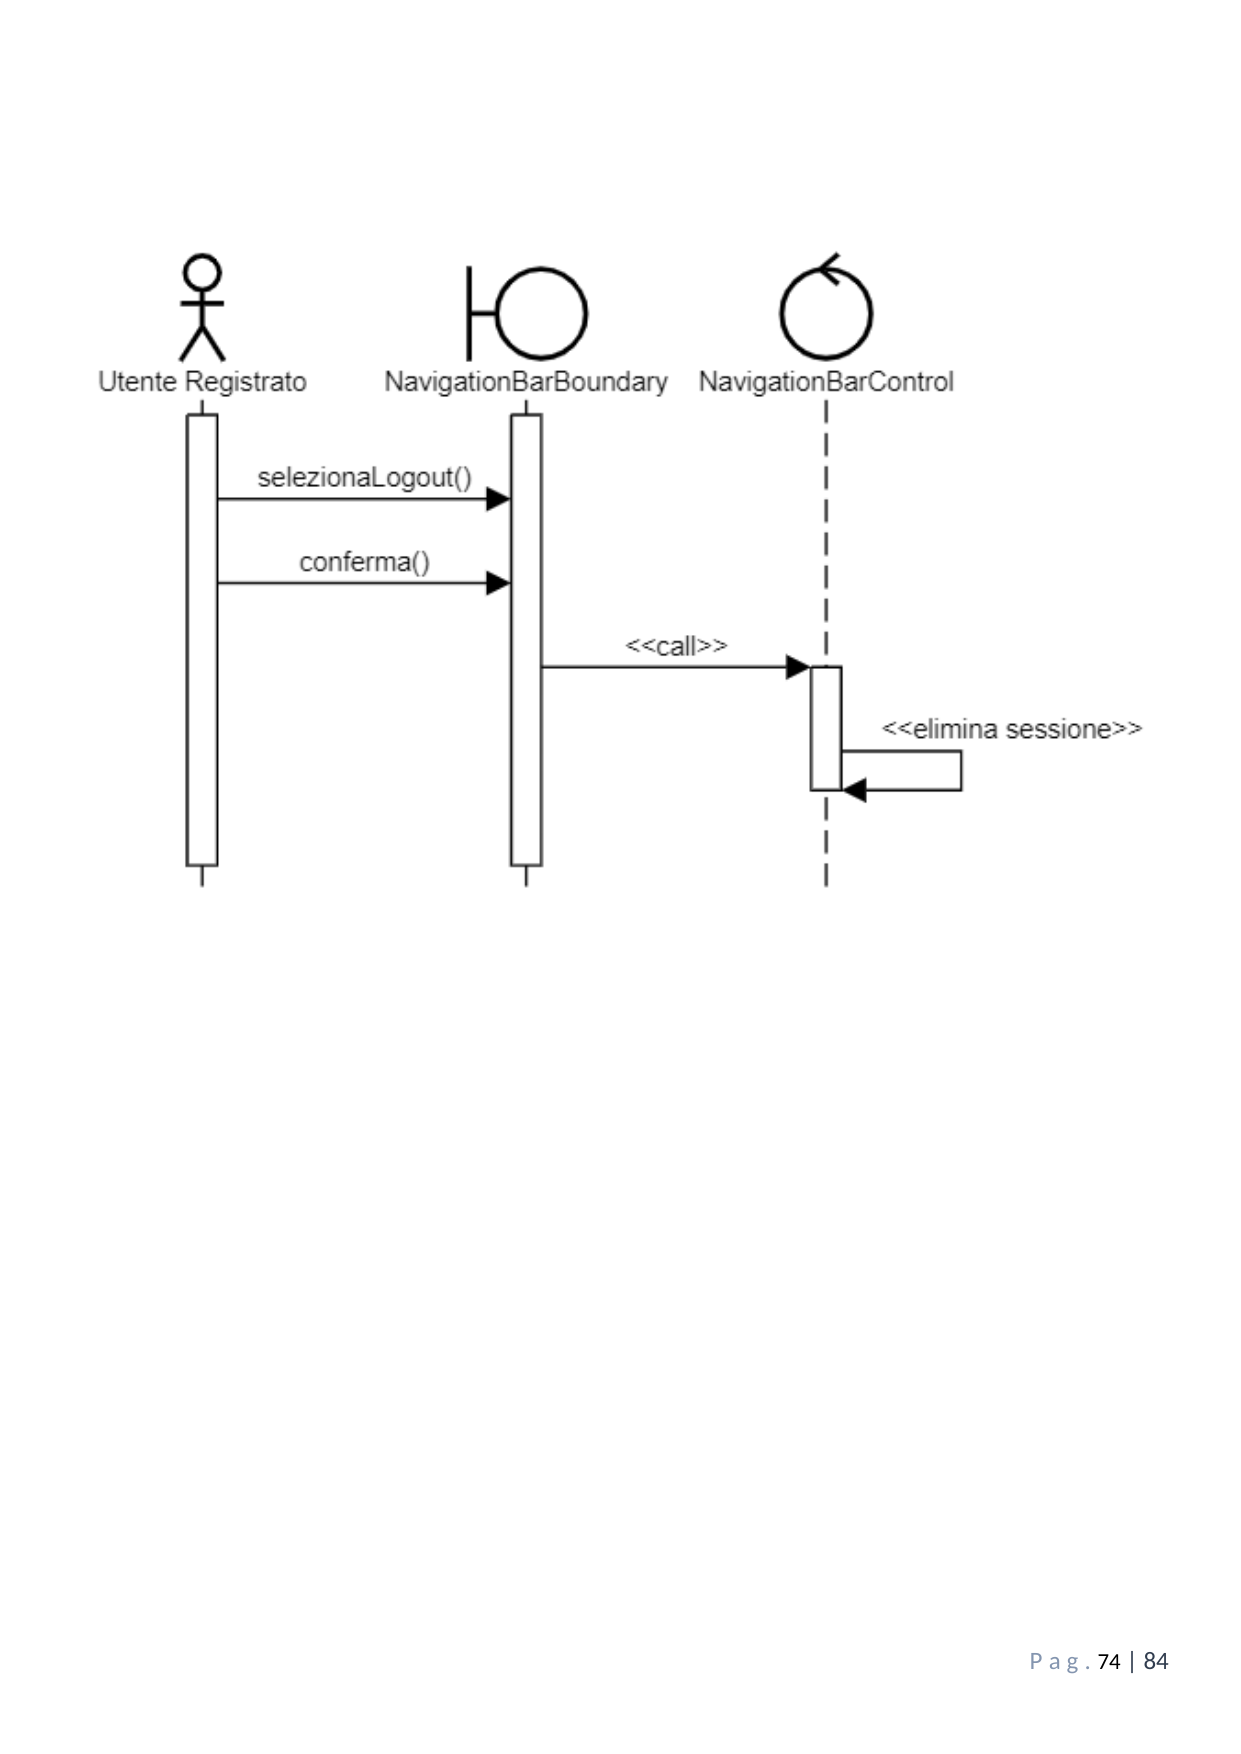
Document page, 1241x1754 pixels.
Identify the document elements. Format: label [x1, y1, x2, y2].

picture [83, 237, 1157, 895]
